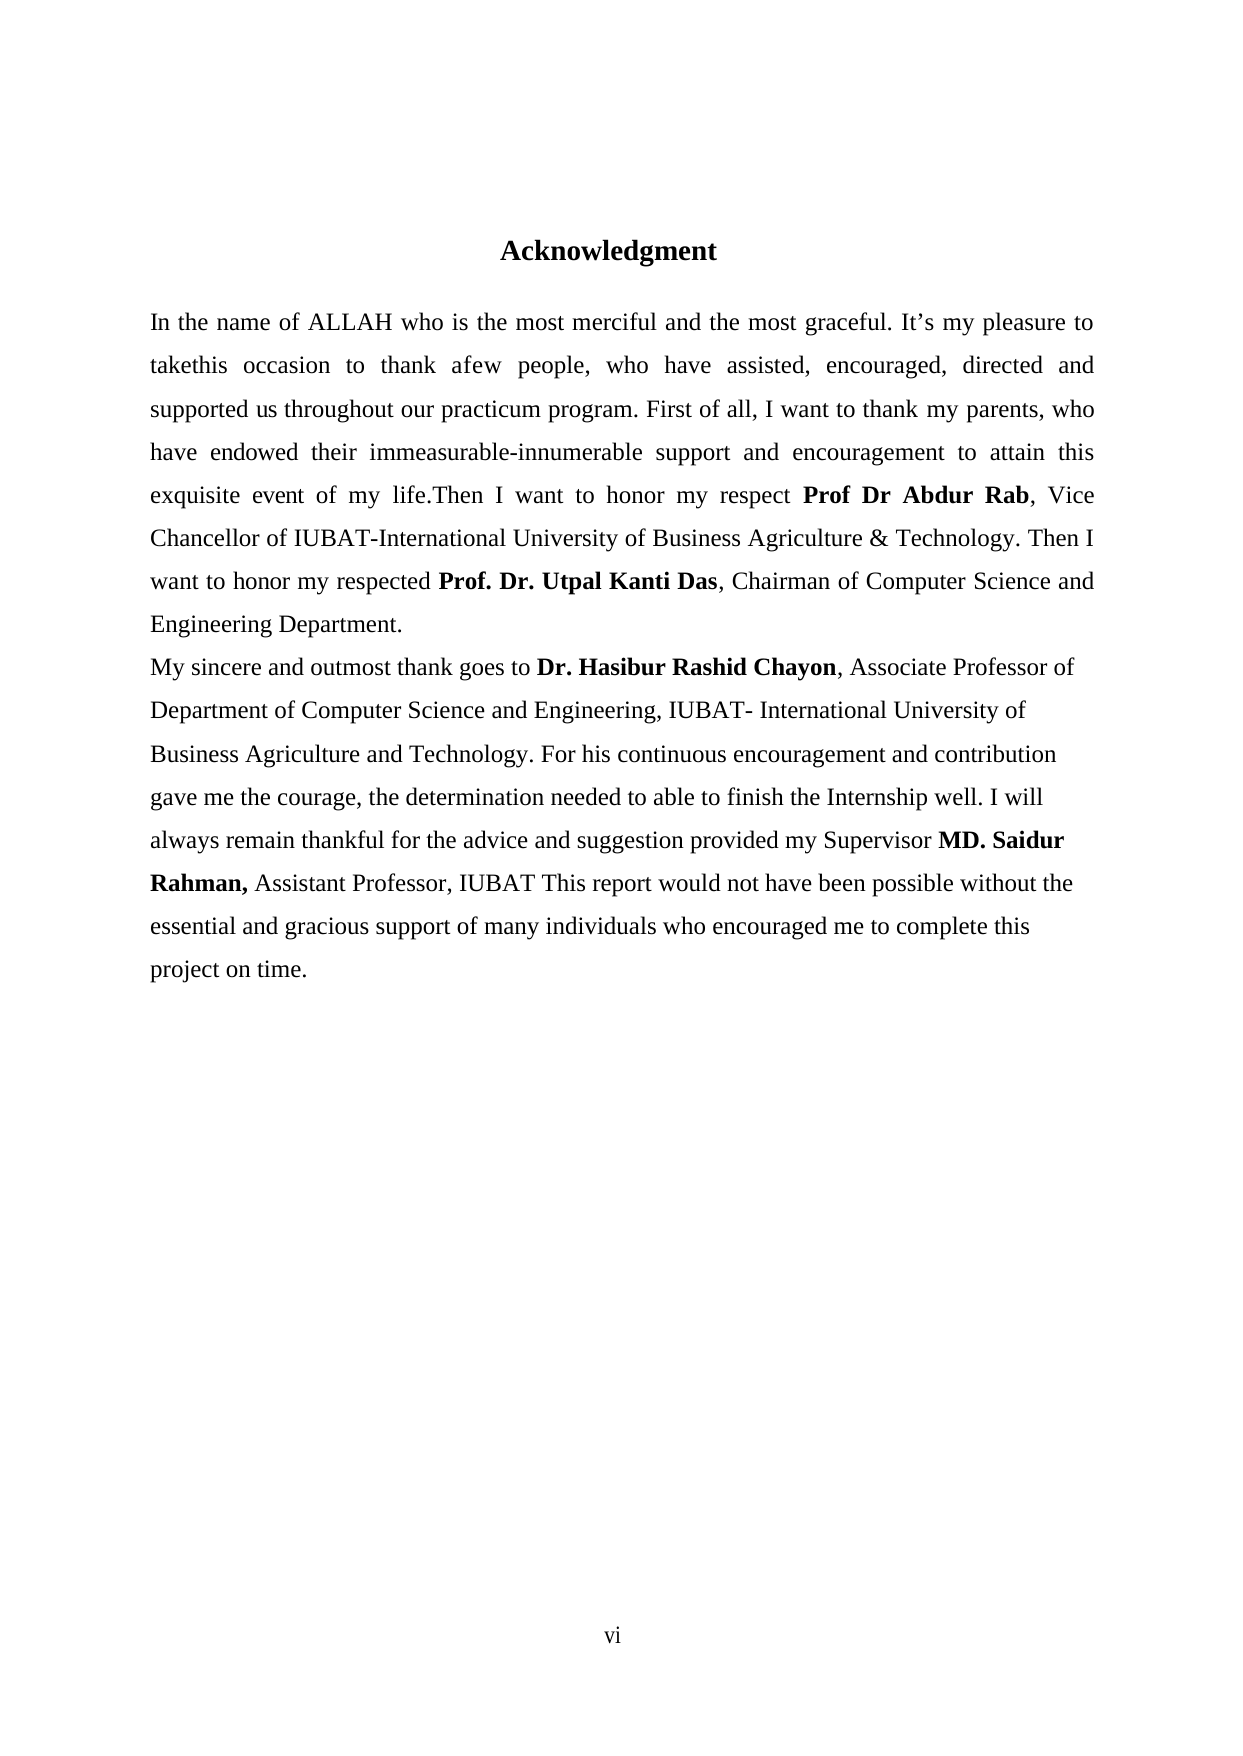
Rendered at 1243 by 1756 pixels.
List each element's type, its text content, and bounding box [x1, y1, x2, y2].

subtitle Acknowledgment [139, 233, 1077, 267]
text In the name of ALLAH who is the most merciful and the most graceful. It’s my pleasure to takethis occasion to thank afew people, who have assisted, encouraged, directed and supported us throughout our practicum program. First of all, I want to thank my parents, who have endowed their immeasurable-innumerable support and encouragement to attain this exquisite event of my life.Then I want to honor my respect Prof Dr Abdur Rab, Vice Chancellor of IUBAT-International University of Business Agriculture & Technology. Then I want to honor my respected Prof. Dr. Utpal Kanti Das, Chairman of Computer Science and Engineering Department. [150, 307, 1095, 638]
text vi [89, 1620, 1078, 1649]
text My sincere and outmost thank goes to Dr. Hasibur Rashid Chayon, Associate Professor of Department of Computer Science and Engineering, IUBAT- International University of Business Agriculture and Technology. For his continuous encouragement and contribution gave me the courage, the determination needed to able to finish the Internship well. I will always remain thankful for the advice and suggestion provided my Supervisor MD. Saidur Rahman, Assistant Professor, IUBAT This report would not have been possible without the essential and gracious support of many individuals who encouraged me to complete this project on time. [150, 652, 1081, 983]
